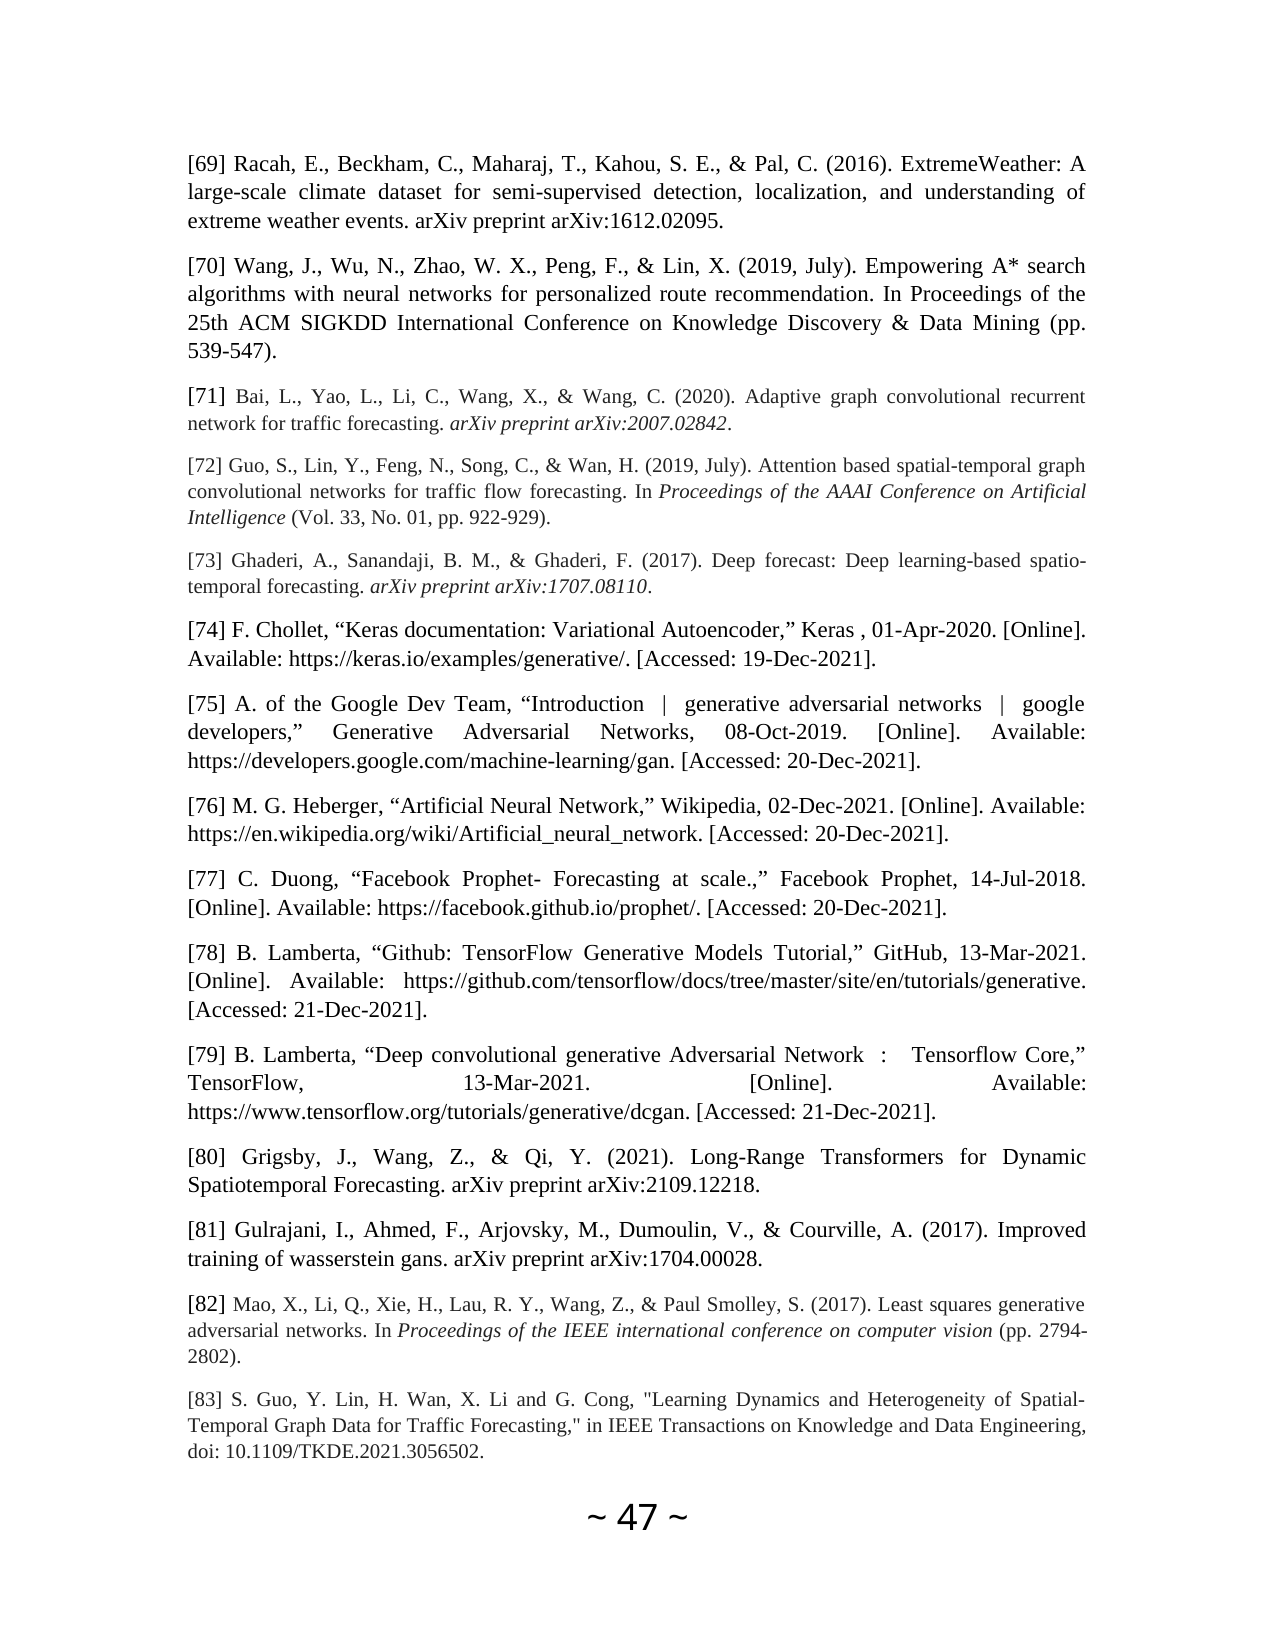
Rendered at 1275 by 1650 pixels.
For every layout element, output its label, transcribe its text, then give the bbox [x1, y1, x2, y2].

text [70] Wang, J., Wu, N., Zhao, W. X., Peng, F., & Lin, X. (2019, July). Empowering A* search algorithms with neural networks for personalized route recommendation. In Proceedings of the 25th ACM SIGKDD International Conference on Knowledge Discovery & Data Mining (pp. 539-547). [187, 252, 1087, 364]
text [72] Guo, S., Lin, Y., Feng, N., Song, C., & Wan, H. (2019, July). Attention based spatial-temporal graph convolutional networks for traffic flow forecasting. In Proceedings of the AAAI Conference on Artificial Intelligence (Vol. 33, No. 01, pp. 922-929). [187, 453, 1087, 529]
text [75] A. of the Google Dev Team, “Introduction | generative adversarial networks | google developers,” Generative Adversarial Networks, 08-Oct-2019. [Online]. Available: https://developers.google.com/machine-learning/gan. [Accessed: 20-Dec-2021]. [187, 690, 1087, 773]
text [79] B. Lamberta, “Deep convolutional generative Adversarial Network : Tensorflow Core,” TensorFlow, 13-Mar-2021. [Online]. Available: https://www.tensorflow.org/tutorials/generative/dcgan. [Accessed: 21-Dec-2021]. [187, 1041, 1087, 1124]
text [71] Bai, L., Yao, L., Li, C., Wang, X., & Wang, C. (2020). Adaptive graph convolutional recurrent network for traffic forecasting. arXiv preprint arXiv:2007.02842. [187, 382, 1087, 435]
text [78] B. Lamberta, “Github: TensorFlow Generative Models Tutorial,” GitHub, 13-Mar-2021. [Online]. Available: https://github.com/tensorflow/docs/tree/master/site/en/tutorials/generative. [Accessed: 21-Dec-2021]. [187, 939, 1087, 1022]
text [80] Grigsby, J., Wang, Z., & Qi, Y. (2021). Long-Range Transformers for Dynamic Spatiotemporal Forecasting. arXiv preprint arXiv:2109.12218. [187, 1143, 1087, 1198]
text [76] M. G. Heberger, “Artificial Neural Network,” Wikipedia, 02-Dec-2021. [Online]. Available: https://en.wikipedia.org/wiki/Artificial_neural_network. [Accessed: 20-Dec-2021]. [187, 792, 1087, 847]
text [77] C. Duong, “Facebook Prophet- Forecasting at scale.,” Facebook Prophet, 14-Jul-2018. [Online]. Available: https://facebook.github.io/prophet/. [Accessed: 20-Dec-2021]. [187, 865, 1087, 920]
text [69] Racah, E., Beckham, C., Maharaj, T., Kahou, S. E., & Pal, C. (2016). ExtremeWeather: A large-scale climate dataset for semi-supervised detection, localization, and understanding of extreme weather events. arXiv preprint arXiv:1612.02095. [187, 150, 1087, 233]
text [81] Gulrajani, I., Ahmed, F., Arjovsky, M., Dumoulin, V., & Courville, A. (2017). Improved training of wasserstein gans. arXiv preprint arXiv:1704.00028. [187, 1216, 1087, 1271]
text [74] F. Chollet, “Keras documentation: Variational Autoencoder,” Keras , 01-Apr-2020. [Online]. Available: https://keras.io/examples/generative/. [Accessed: 19-Dec-2021]. [187, 616, 1087, 671]
text [82] Mao, X., Li, Q., Xie, H., Lau, R. Y., Wang, Z., & Paul Smolley, S. (2017). Least squares generative adversarial networks. In Proceedings of the IEEE international conference on computer vision (pp. 2794-2802). [187, 1290, 1087, 1368]
text [83] S. Guo, Y. Lin, H. Wan, X. Li and G. Cong, "Learning Dynamics and Heterogeneity of Spatial-Temporal Graph Data for Traffic Forecasting," in IEEE Transactions on Knowledge and Data Engineering, doi: 10.1109/TKDE.2021.3056502. [187, 1422, 1087, 1463]
text [73] Ghaderi, A., Sanandaji, B. M., & Ghaderi, F. (2017). Deep forecast: Deep learning-based spatio-temporal forecasting. arXiv preprint arXiv:1707.08110. [187, 548, 1087, 598]
